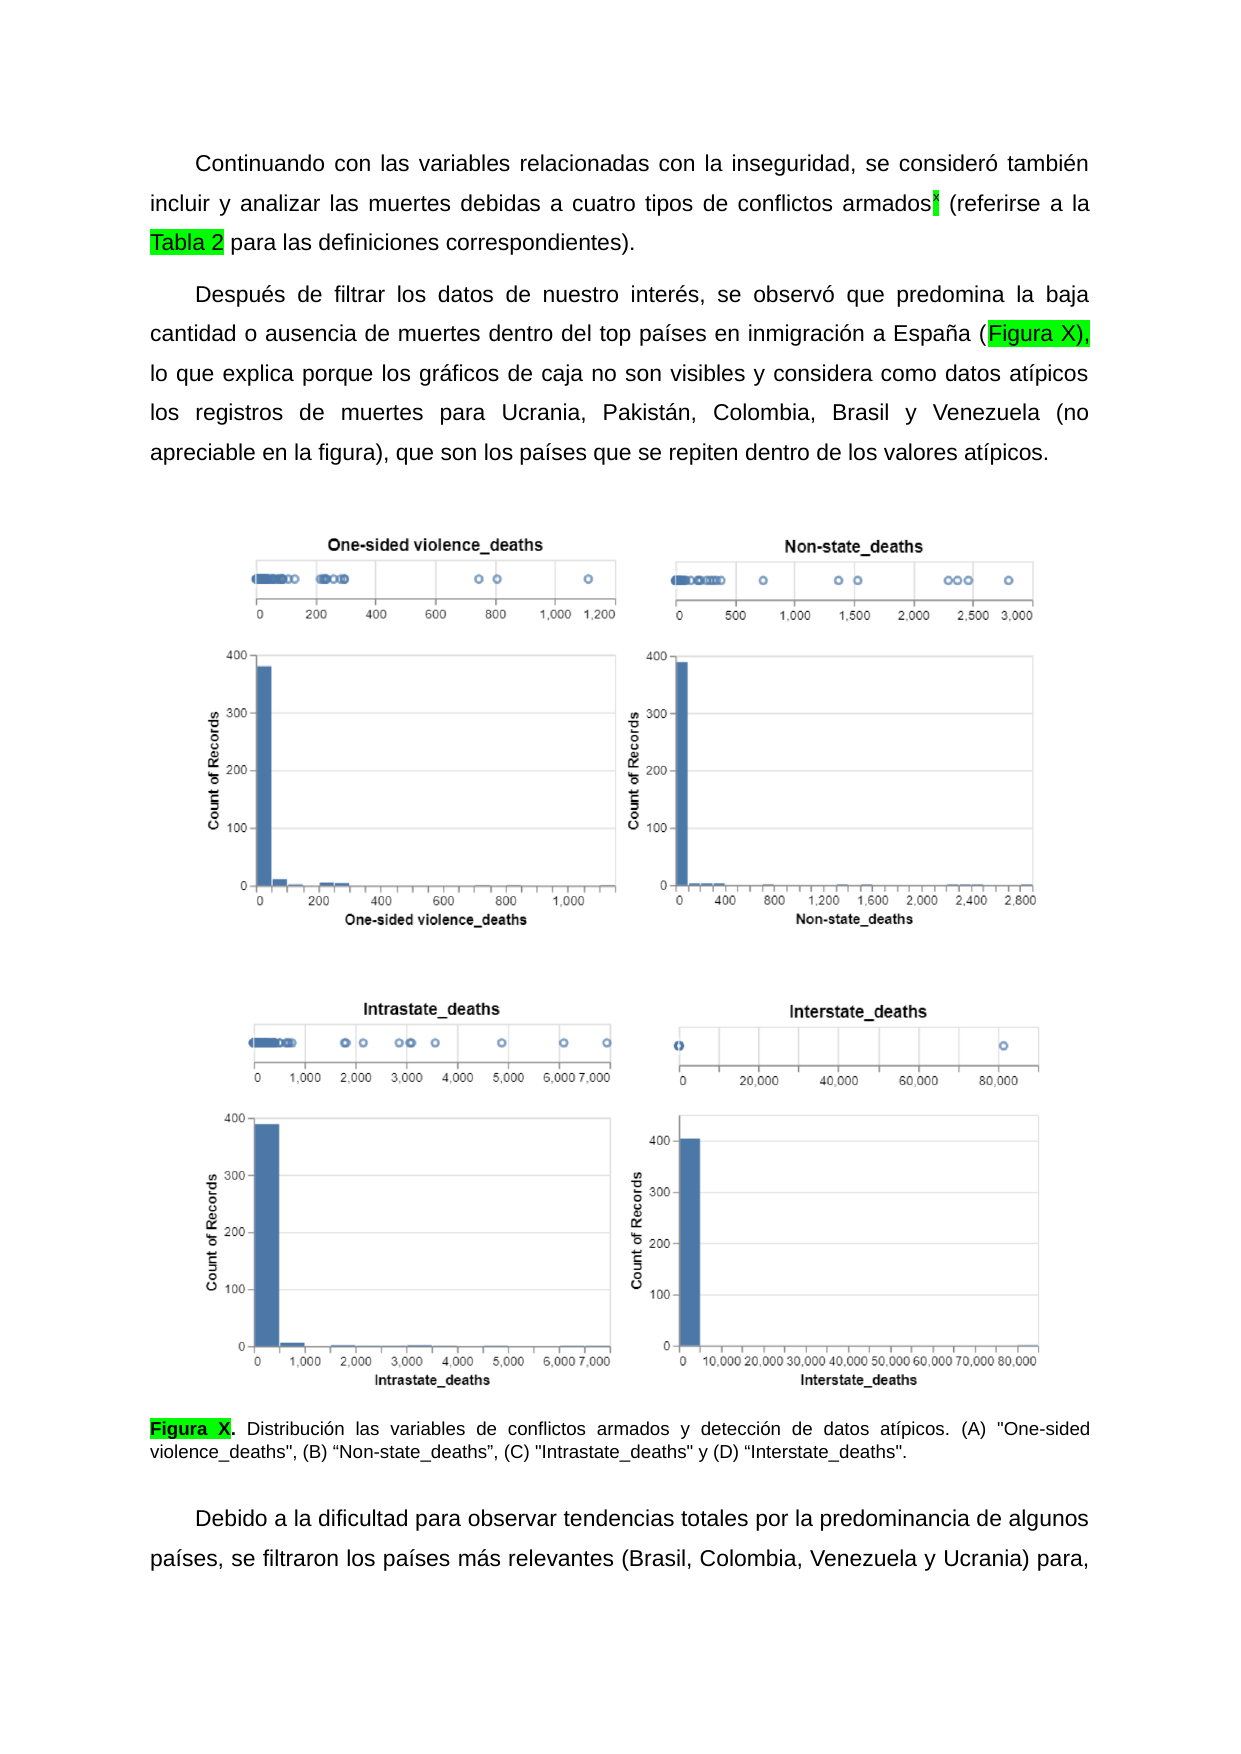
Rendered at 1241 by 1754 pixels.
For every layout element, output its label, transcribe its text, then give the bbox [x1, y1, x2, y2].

picture [197, 995, 617, 1392]
text Continuando con las variables relacionadas con la inseguridad, se consideró también incluir y analizar las muertes debidas a cuatro tipos de conflictos armadosx (referirse a la Tabla 2 para las definiciones correspondientes). [150, 150, 1090, 255]
picture [623, 999, 1044, 1392]
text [150, 1505, 1090, 1571]
picture [200, 530, 1040, 931]
text Figura X. Distribución las variables de conflictos armados y detección de datos atípicos. (A) "One-sided violence_deaths", (B) “Non-state_deaths”, (C) "Intrastate_deaths" y (D) “Interstate_deaths". [150, 1418, 1090, 1462]
text Después de filtrar los datos de nuestro interés, se observó que predomina la baja cantidad o ausencia de muertes dentro del top países en inmigración a España (Figura X), lo que explica porque los gráficos de caja no son visibles y considera como datos atípicos los registros de muertes para Ucrania, Pakistán, Colombia, Brasil y Venezuela (no apreciable en la figura), que son los países que se repiten dentro de los valores atípicos. [150, 281, 1090, 465]
